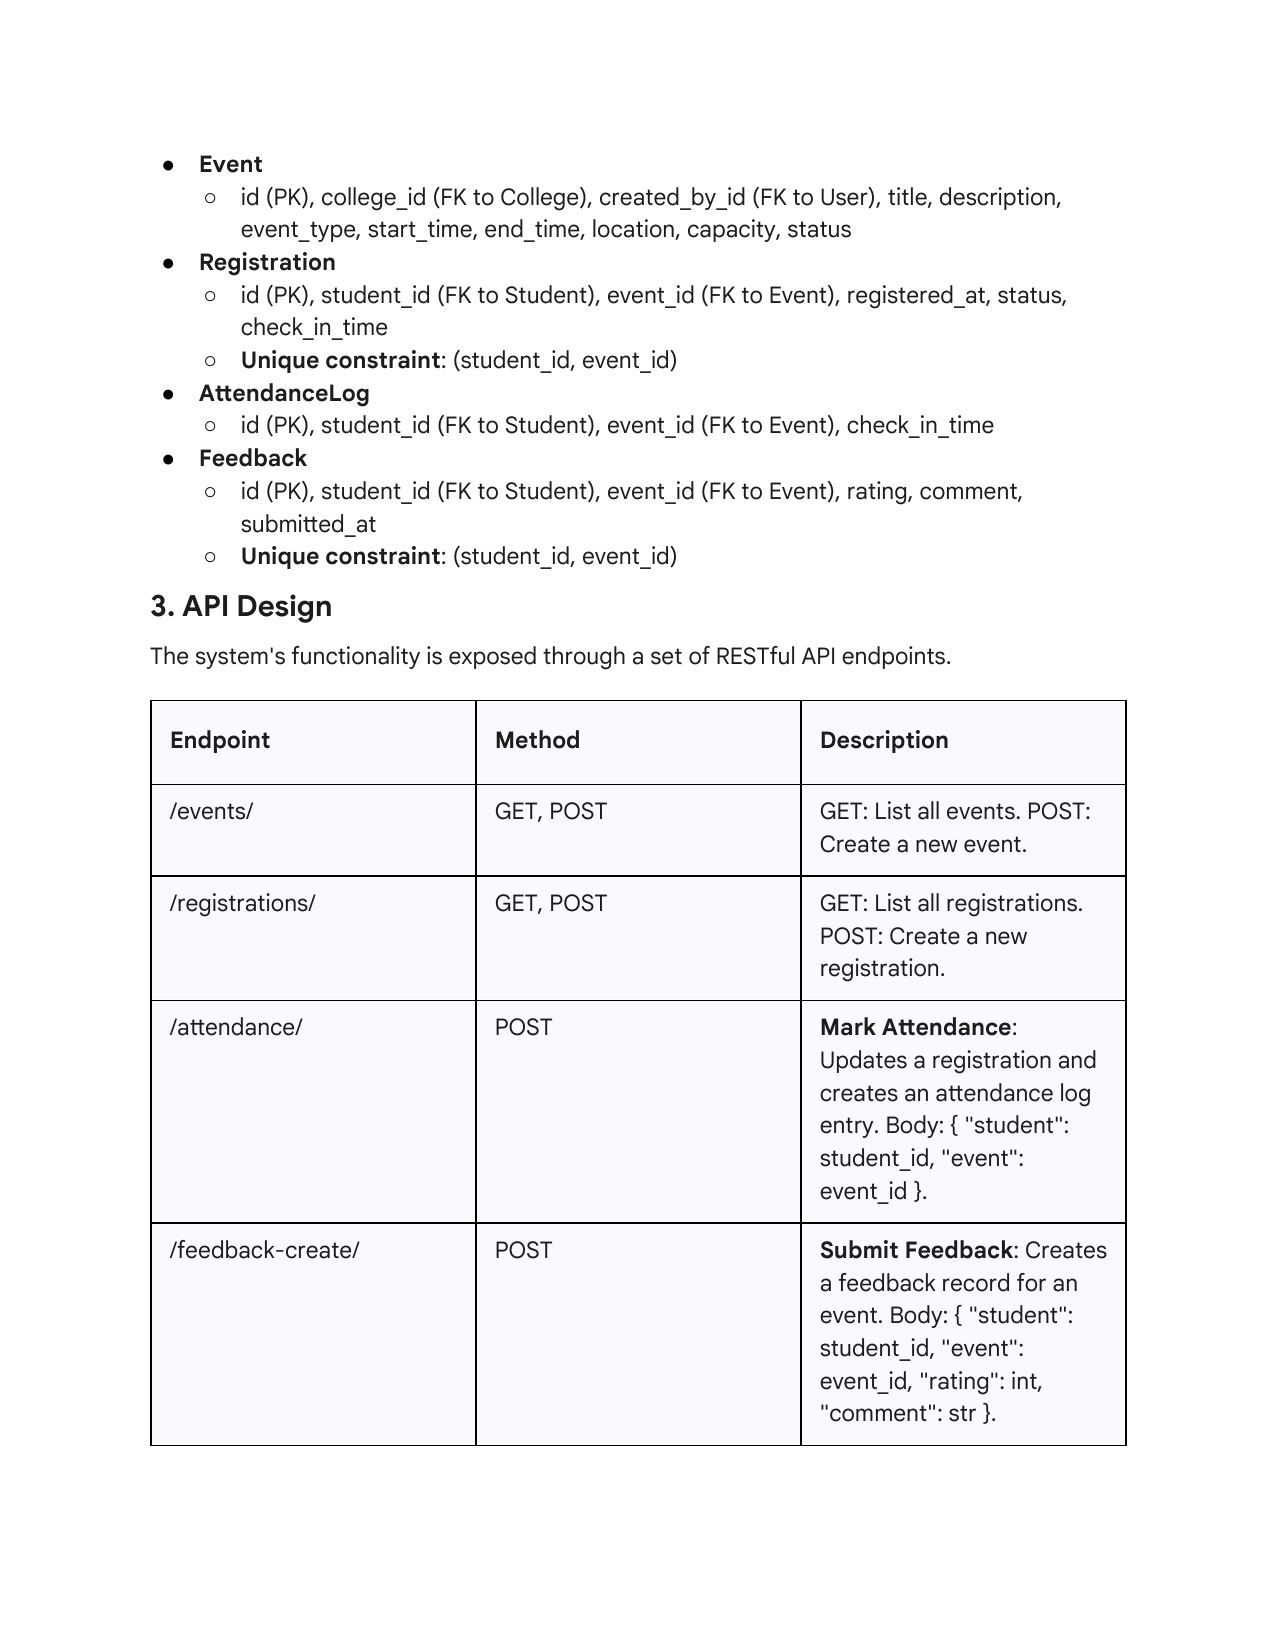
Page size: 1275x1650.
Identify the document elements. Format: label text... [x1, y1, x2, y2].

list Feedback [161, 444, 1125, 473]
table_cell GET: List all registrations. POST: Create a new registration. [802, 877, 1125, 999]
list Unique constraint: (student_id, event_id) [203, 346, 1125, 375]
list id (PK), college_id (FK to College), created_by_id (FK to User), title, description, event_type, start_time, end_time, location, capacity, status [203, 183, 1125, 244]
table_cell /attendance/ [152, 1001, 475, 1222]
table_cell /events/ [152, 785, 475, 875]
list Event [161, 150, 1125, 179]
text The system's functionality is exposed through a set of RESTful API endpoints. [150, 642, 1125, 671]
table_cell GET, POST [477, 877, 800, 999]
table_cell Submit Feedback: Creates a feedback record for an event. Body: { "student": student_id, "event": event_id, "rating": int, "comment": str }. [802, 1224, 1125, 1444]
subtitle 3. API Design [150, 588, 1125, 624]
table_cell /feedback-create/ [152, 1224, 475, 1444]
table_cell Mark Attendance: Updates a registration and creates an attendance log entry. Body: { "student": student_id, "event": event_id }. [802, 1001, 1125, 1222]
table_header Method [477, 701, 800, 783]
list AttendanceLog [161, 379, 1125, 408]
table_cell GET: List all events. POST: Create a new event. [802, 785, 1125, 875]
table_cell GET, POST [477, 785, 800, 875]
table_header Endpoint [152, 701, 475, 783]
list id (PK), student_id (FK to Student), event_id (FK to Event), rating, comment, submitted_at [203, 477, 1125, 538]
table_header Description [802, 701, 1125, 783]
list id (PK), student_id (FK to Student), event_id (FK to Event), registered_at, status, check_in_time [203, 281, 1125, 342]
table_cell POST [477, 1224, 800, 1444]
list id (PK), student_id (FK to Student), event_id (FK to Event), check_in_time [203, 412, 1125, 440]
table_cell /registrations/ [152, 877, 475, 999]
table_cell POST [477, 1001, 800, 1222]
list Registration [161, 248, 1125, 277]
list Unique constraint: (student_id, event_id) [203, 542, 1125, 571]
